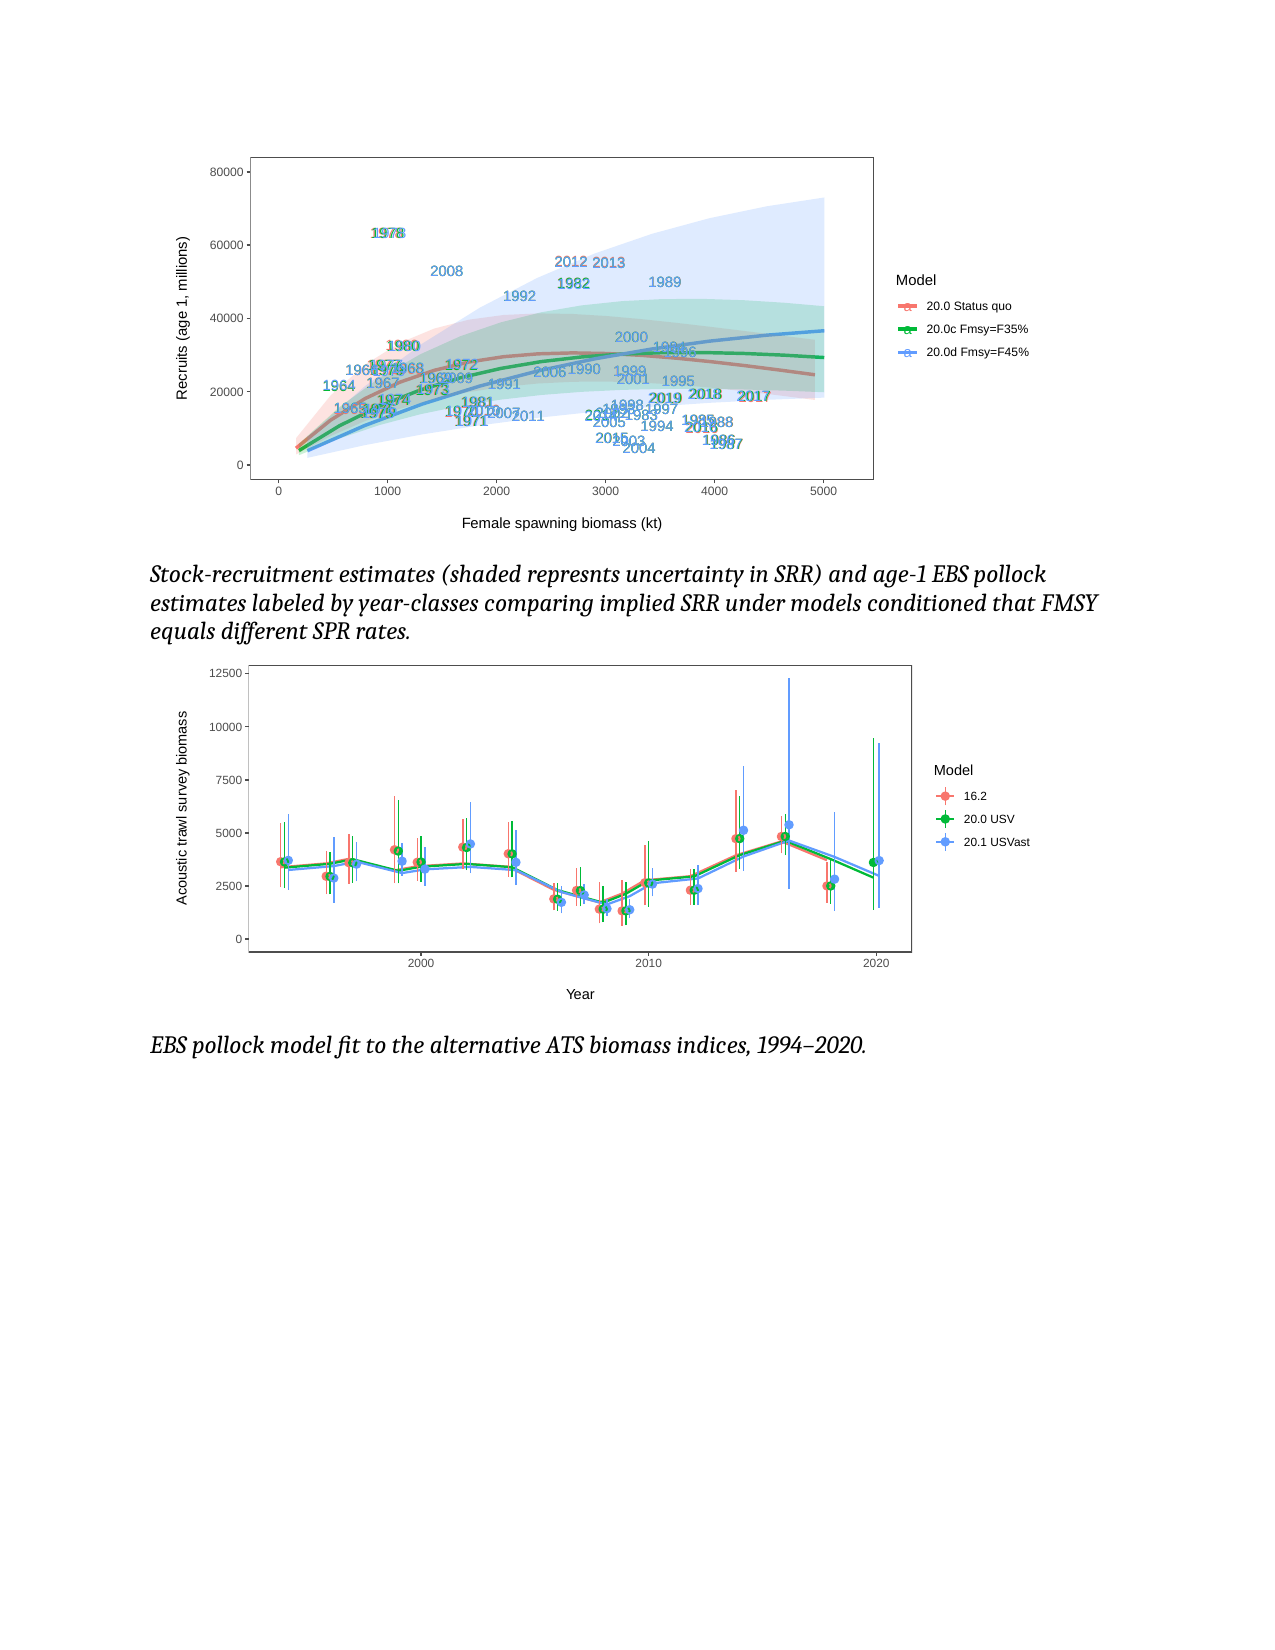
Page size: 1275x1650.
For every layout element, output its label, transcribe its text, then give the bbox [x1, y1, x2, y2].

text EBS pollock model fit to the alternative ATS biomass indices, 1994–2020. [150, 1031, 1125, 1059]
text Stock-recruitment estimates (shaded represnts uncertainty in SRR) and age-1 EBS pollock estimates labeled by year-classes comparing implied SRR under models conditioned that FMSY equals different SPR rates. [150, 560, 1125, 646]
